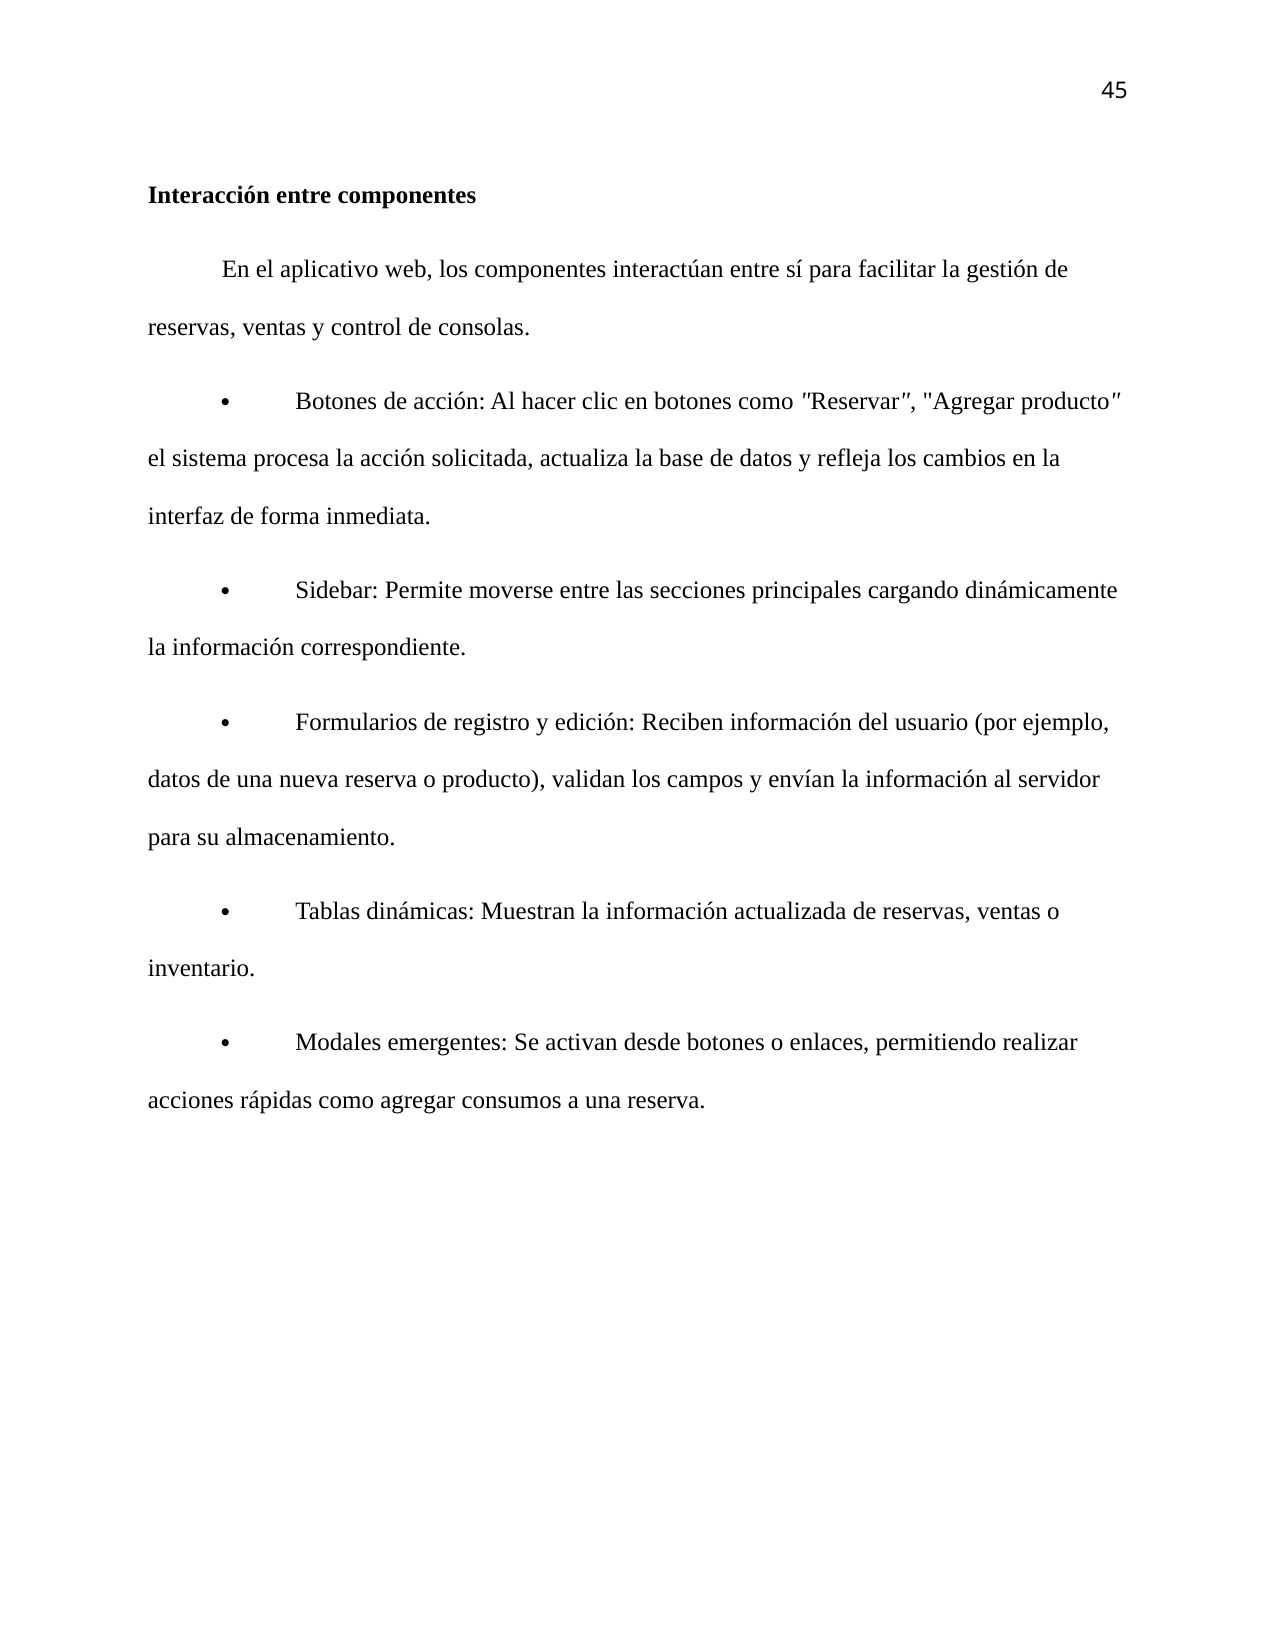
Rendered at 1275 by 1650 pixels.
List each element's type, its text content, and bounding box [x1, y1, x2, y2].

list Modales emergentes: Se activan desde botones o enlaces, permitiendo realizar acciones rápidas como agregar consumos a una reserva. [148, 1027, 1127, 1114]
list Formularios de registro y edición: Reciben información del usuario (por ejemplo, datos de una nueva reserva o producto), validan los campos y envían la información al servidor para su almacenamiento. [148, 707, 1127, 850]
text Interacción entre componentes [148, 180, 1127, 209]
list Sidebar: Permite moverse entre las secciones principales cargando dinámicamente la información correspondiente. [148, 575, 1127, 661]
list Tablas dinámicas: Muestran la información actualizada de reservas, ventas o inventario. [148, 896, 1127, 982]
text En el aplicativo web, los componentes interactúan entre sí para facilitar la gestión de reservas, ventas y control de consolas. [148, 254, 1127, 340]
list Botones de acción: Al hacer clic en botones como "Reservar", "Agregar producto" el sistema procesa la acción solicitada, actualiza la base de datos y refleja los cambios en la interfaz de forma inmediata. [148, 386, 1127, 529]
